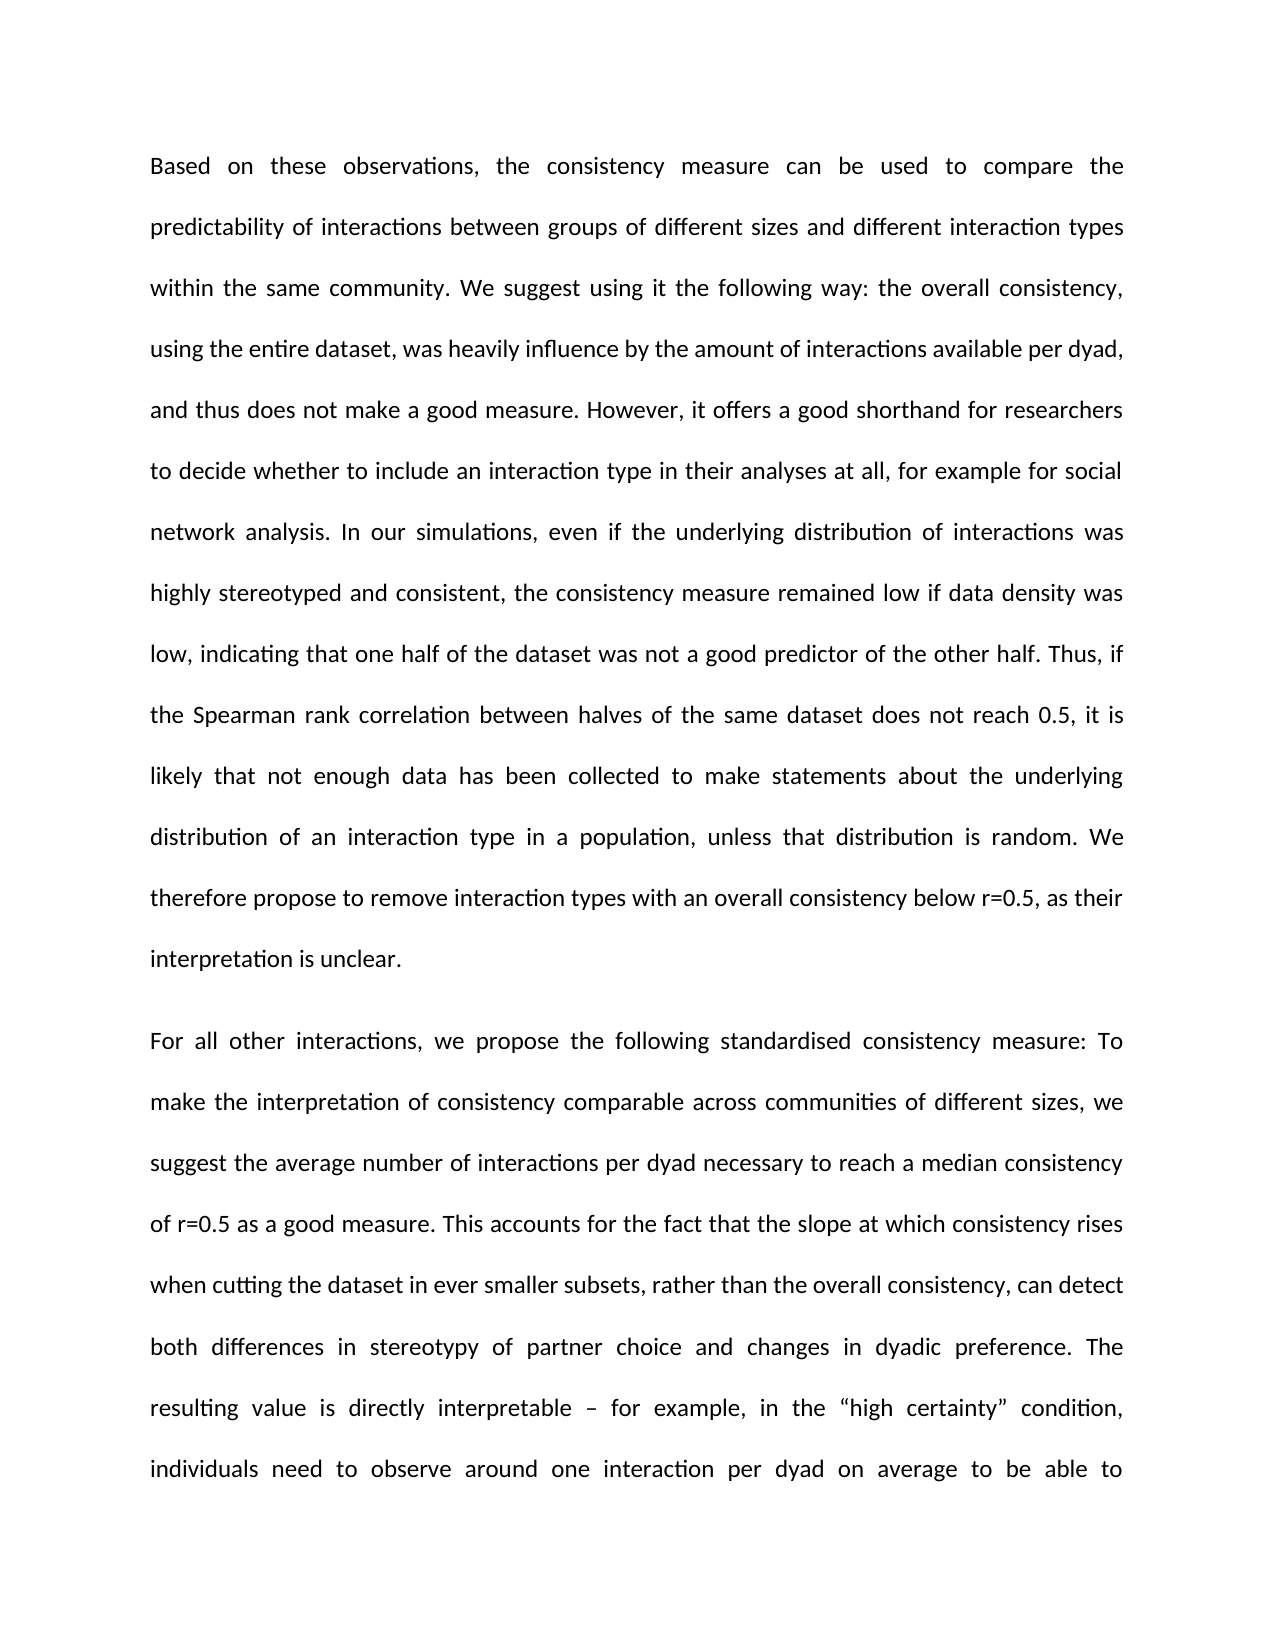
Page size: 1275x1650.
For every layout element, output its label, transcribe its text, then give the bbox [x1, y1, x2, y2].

text Based on these observations, the consistency measure can be used to compare the predictability of interactions between groups of different sizes and different interaction types within the same community. We suggest using it the following way: the overall consistency, using the entire dataset, was heavily influence by the amount of interactions available per dyad, and thus does not make a good measure. However, it offers a good shorthand for researchers to decide whether to include an interaction type in their analyses at all, for example for social network analysis. In our simulations, even if the underlying distribution of interactions was highly stereotyped and consistent, the consistency measure remained low if data density was low, indicating that one half of the dataset was not a good predictor of the other half. Thus, if the Spearman rank correlation between halves of the same dataset does not reach 0.5, it is likely that not enough data has been collected to make statements about the underlying distribution of an interaction type in a population, unless that distribution is random. We therefore propose to remove interaction types with an overall consistency below r=0.5, as their interpretation is unclear. [150, 150, 1125, 974]
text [150, 1025, 1125, 1483]
